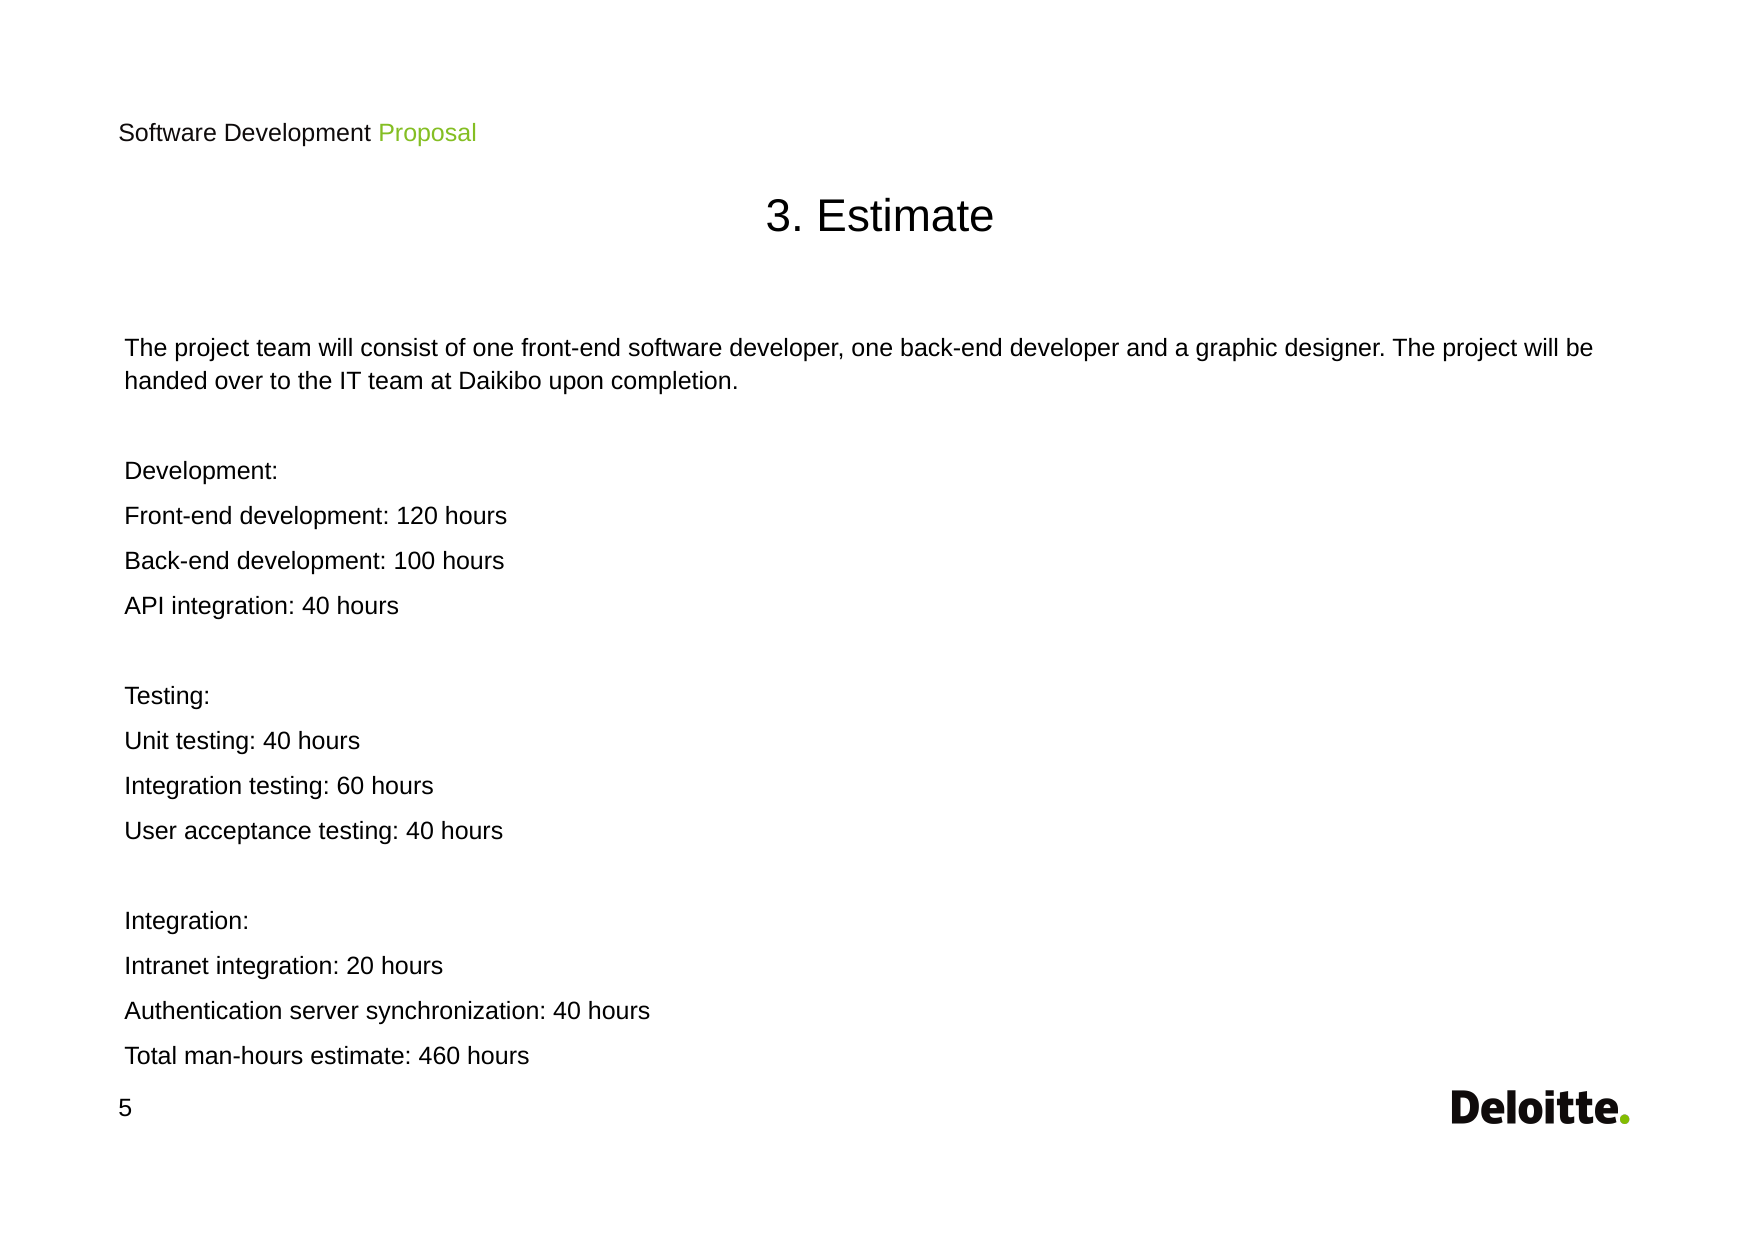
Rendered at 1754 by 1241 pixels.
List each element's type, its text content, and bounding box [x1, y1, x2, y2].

text Intranet integration: 20 hours [124, 951, 1636, 980]
picture [1448, 1084, 1633, 1130]
text Authentication server synchronization: 40 hours [124, 996, 1636, 1025]
text Unit testing: 40 hours [124, 726, 1636, 755]
text 3. Estimate [124, 188, 1636, 241]
text Front-end development: 120 hours [124, 501, 1636, 530]
text Integration testing: 60 hours [124, 771, 1636, 800]
text User acceptance testing: 40 hours [124, 816, 1636, 845]
text API integration: 40 hours [124, 591, 1636, 620]
text The project team will consist of one front-end software developer, one back-end developer and a graphic designer. The project will be handed over to the IT team at Daikibo upon completion. [124, 333, 1636, 395]
text Testing: [124, 681, 1636, 710]
text Integration: [124, 906, 1636, 935]
text Development: [124, 456, 1636, 485]
text Total man-hours estimate: 460 hours [124, 1041, 1636, 1070]
text Back-end development: 100 hours [124, 546, 1636, 575]
